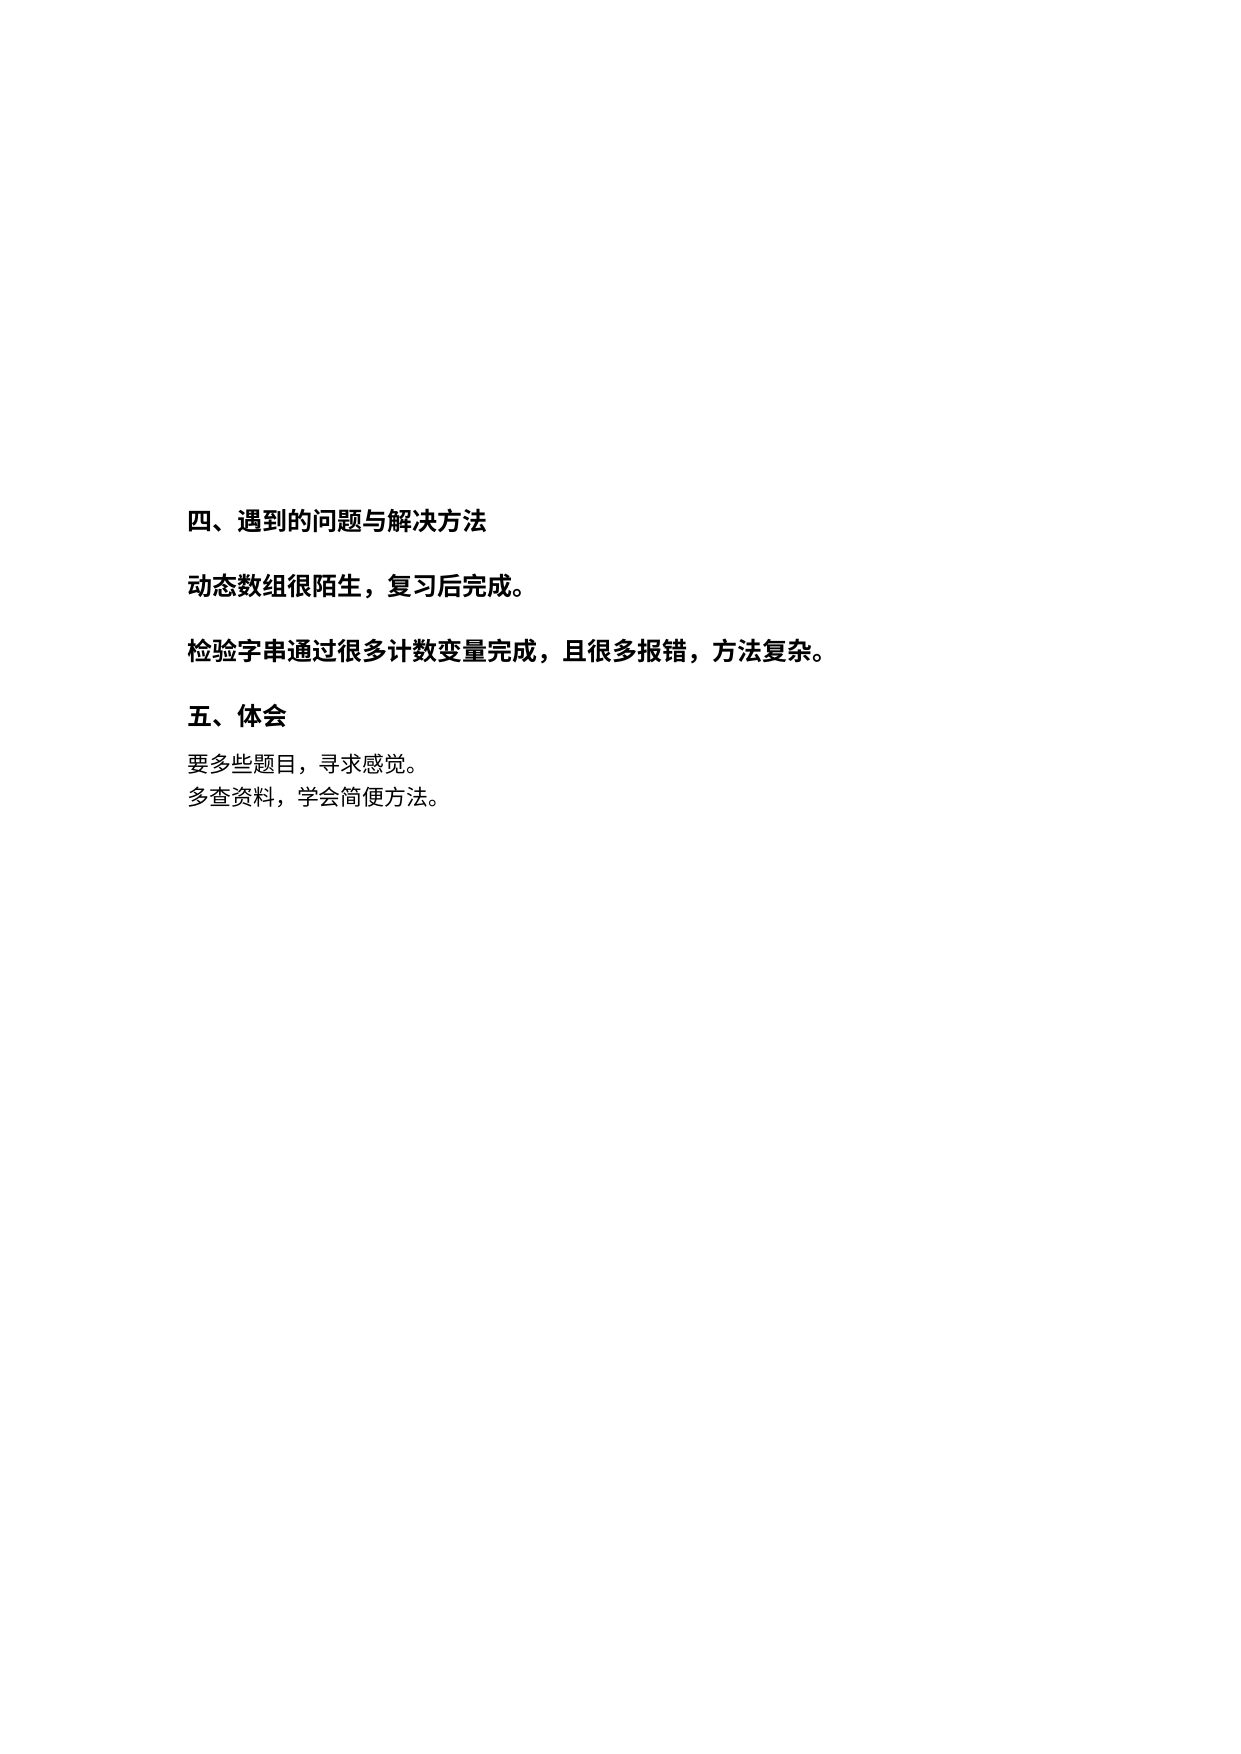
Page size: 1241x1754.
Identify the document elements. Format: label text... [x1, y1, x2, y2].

text 动态数组很陌生，复习后完成。 [187, 552, 1053, 617]
text 多查资料，学会简便方法。 [187, 779, 1053, 812]
text 要多些题目，寻求感觉。 [187, 747, 1053, 779]
text 检验字串通过很多计数变量完成，且很多报错，方法复杂。 [187, 617, 1053, 682]
text 五、体会 [187, 682, 1053, 747]
text 四、遇到的问题与解决方法 [187, 487, 1053, 552]
